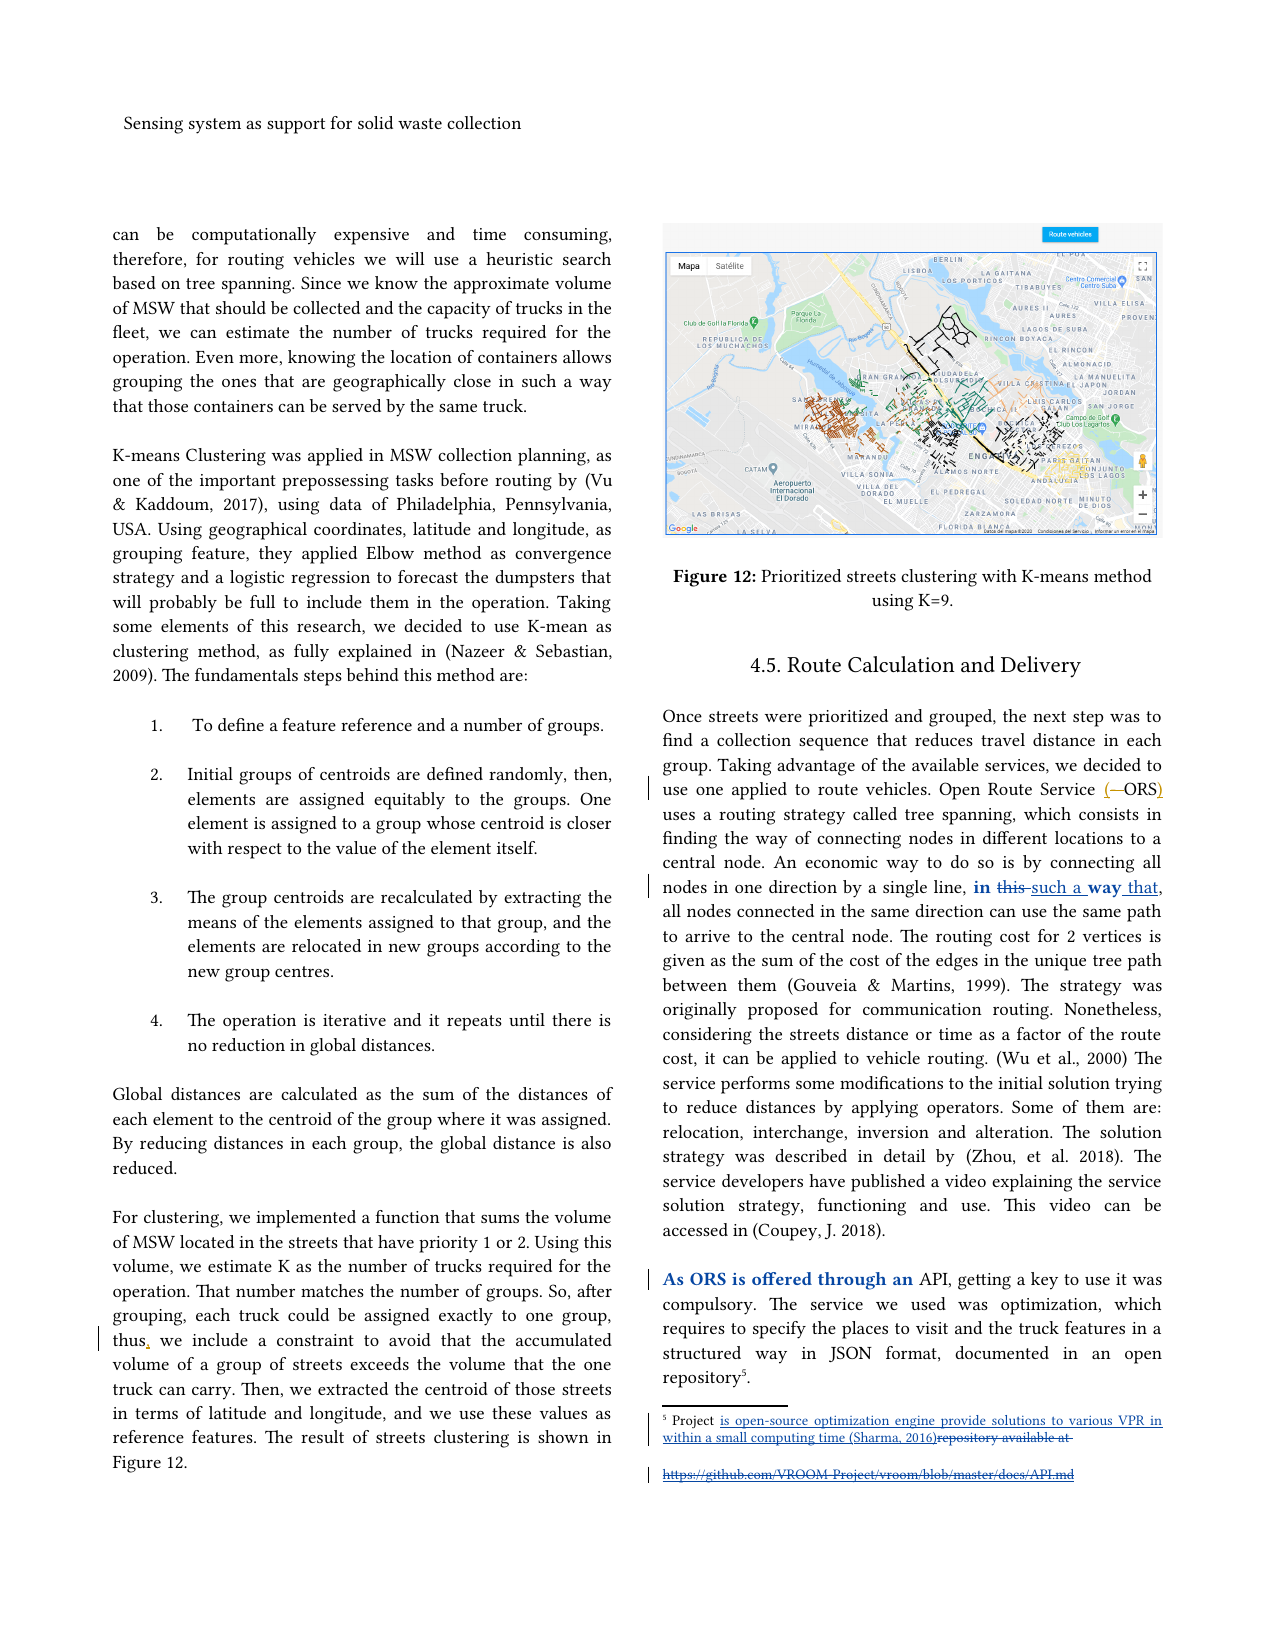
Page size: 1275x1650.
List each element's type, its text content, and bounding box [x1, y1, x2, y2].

text Once streets were prioritized and grouped, the next step was to find a collection sequence that reduces travel distance in each group. Taking advantage of the available services, we decided to use one applied to route vehicles. Open Route Service ORS uses a routing strategy called tree spanning, which consists in finding the way of connecting nodes in different locations to a central node. An economic way to do so is by connecting all nodes in one direction by a single line, in way, all nodes connected in the same direction can use the same path to arrive to the central node. The routing cost for 2 vertices is given as the sum of the cost of the edges in the unique tree path between them (Gouveia & Martins, 1999). The strategy was originally proposed for communication routing. Nonetheless, considering the streets distance or time as a factor of the route cost, it can be applied to vehicle routing. (Wu et al., 2000) The service performs some modifications to the initial solution trying to reduce distances by applying operators. Some of them are: relocation, interchange, inversion and alteration. The solution strategy was described in detail by (Zhou, et al. 2018). The service developers have published a video explaining the service solution strategy, functioning and use. This video can be accessed in (Coupey, J. 2018). [662, 705, 1162, 1241]
text Global distances are calculated as the sum of the distances of each element to the centroid of the group where it was assigned. By reducing distances in each group, the global distance is also reduced. [112, 1084, 612, 1179]
picture [662, 223, 1163, 538]
list To define a feature reference and a number of groups. [150, 714, 612, 736]
text For clustering, we implemented a function that sums the volume of MSW located in the streets that have priority 1 or 2. Using this volume, we estimate K as the number of trucks required for the operation. That number matches the number of groups. So, after grouping, each truck could be assigned exactly to one group, thus we include a constraint to avoid that the accumulated volume of a group of streets exceeds the volume that the one truck can carry. Then, we extracted the centroid of those streets in terms of latitude and longitude, and we use these values as reference features. The result of streets clustering is shown in Figure 12. [112, 1207, 612, 1473]
list The operation is iterative and it repeats until there is no reduction in global distances. [150, 1010, 612, 1056]
list The group centroids are recalculated by extracting the means of the elements assigned to that group, and the elements are relocated in new groups according to the new group centres. [150, 887, 612, 982]
text K-means Clustering was applied in MSW collection planning, as one of the important prepossessing tasks before routing by (Vu & Kaddoum, 2017), using data of Philadelphia, Pennsylvania, USA. Using geographical coordinates, latitude and longitude, as grouping feature, they applied Elbow method as convergence strategy and a logistic regression to forecast the dumpsters that will probably be full to include them in the operation. Taking some elements of this research, we decided to use K-mean as clustering method, as fully explained in (Nazeer & Sebastian, 2009). The fundamentals steps behind this method are: [112, 445, 612, 686]
text Figure 12: Prioritized streets clustering with K-means method using K=9. [662, 566, 1162, 611]
text 4.5. Route Calculation and Delivery [725, 652, 1162, 678]
text As ORS is offered through an API, getting a key to use it was compulsory. The service we used was optimization, which requires to specify the places to visit and the truck features in a structured way in JSON format, documented in an open repository. [662, 1269, 1162, 1388]
list Initial groups of centroids are defined randomly, then, elements are assigned equitably to the groups. One element is assigned to a group whose centroid is closer with respect to the value of the element itself. [150, 764, 612, 859]
